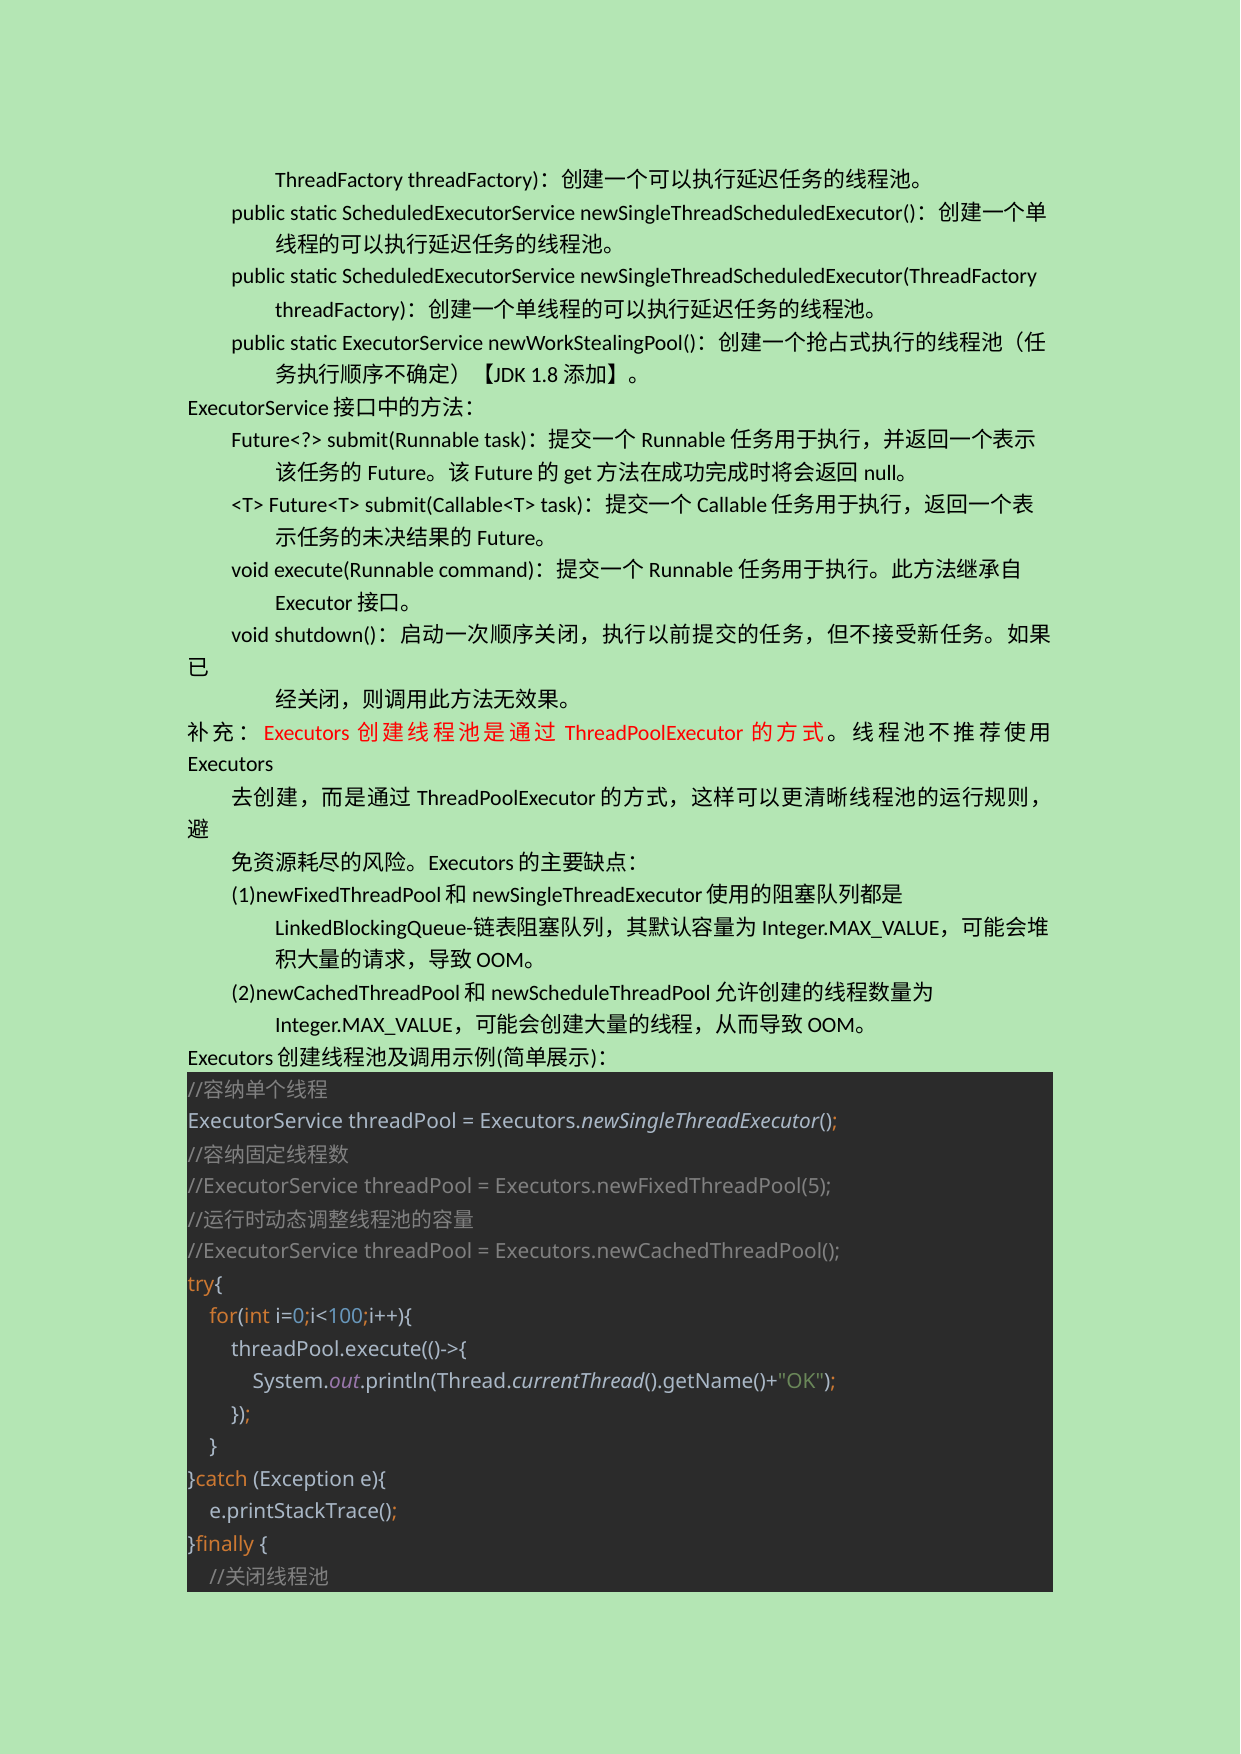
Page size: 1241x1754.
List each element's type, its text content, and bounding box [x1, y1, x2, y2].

text LinkedBlockingQueue-链表阻塞队列，其默认容量为Integer.MAX_VALUE，可能会堆 [231, 909, 1053, 942]
text Future<?> submit(Runnable task)：提交一个 Runnable 任务用于执行，并返回一个表示 [187, 422, 1053, 454]
text public static ScheduledExecutorService newSingleThreadScheduledExecutor(ThreadFactory [187, 259, 1053, 292]
text threadFactory)：创建一个单线程的可以执行延迟任务的线程池。 [231, 292, 1053, 324]
text 线程的可以执行延迟任务的线程池。 [231, 227, 1053, 259]
text 经关闭，则调用此方法无效果。 [231, 682, 1053, 714]
text <T> Future<T> submit(Callable<T> task)：提交一个Callable任务用于执行，返回一个表 [187, 487, 1053, 519]
text 积大量的请求，导致OOM。 [231, 942, 1053, 974]
text ExecutorService接口中的方法： [187, 389, 1053, 422]
text 该任务的 Future。该Future的get方法在成功完成时将会返回 null。 [231, 454, 1053, 487]
text 示任务的未决结果的 Future。 [231, 519, 1053, 552]
text 补充：Executors创建线程池是通过ThreadPoolExecutor的方式。线程池不推荐使用Executors [187, 714, 1053, 779]
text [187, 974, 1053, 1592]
text 免资源耗尽的风险。Executors的主要缺点： [187, 844, 1053, 877]
text 去创建，而是通过ThreadPoolExecutor的方式，这样可以更清晰线程池的运行规则，避 [187, 779, 1053, 844]
text Executor接口。 [231, 584, 1053, 617]
text (1)newFixedThreadPool和newSingleThreadExecutor使用的阻塞队列都是 [187, 877, 1053, 909]
text public static ScheduledExecutorService newSingleThreadScheduledExecutor()：创建一个单 [187, 194, 1053, 227]
text void execute(Runnable command)：提交一个 Runnable 任务用于执行。此方法继承自 [187, 552, 1053, 584]
text ThreadFactory threadFactory)：创建一个可以执行延迟任务的线程池。 [231, 162, 1053, 194]
text void shutdown()：启动一次顺序关闭，执行以前提交的任务，但不接受新任务。如果已 [187, 617, 1053, 682]
text 务执行顺序不确定）【JDK 1.8 添加】。 [231, 357, 1053, 389]
text public static ExecutorService newWorkStealingPool()：创建一个抢占式执行的线程池（任 [187, 324, 1053, 357]
